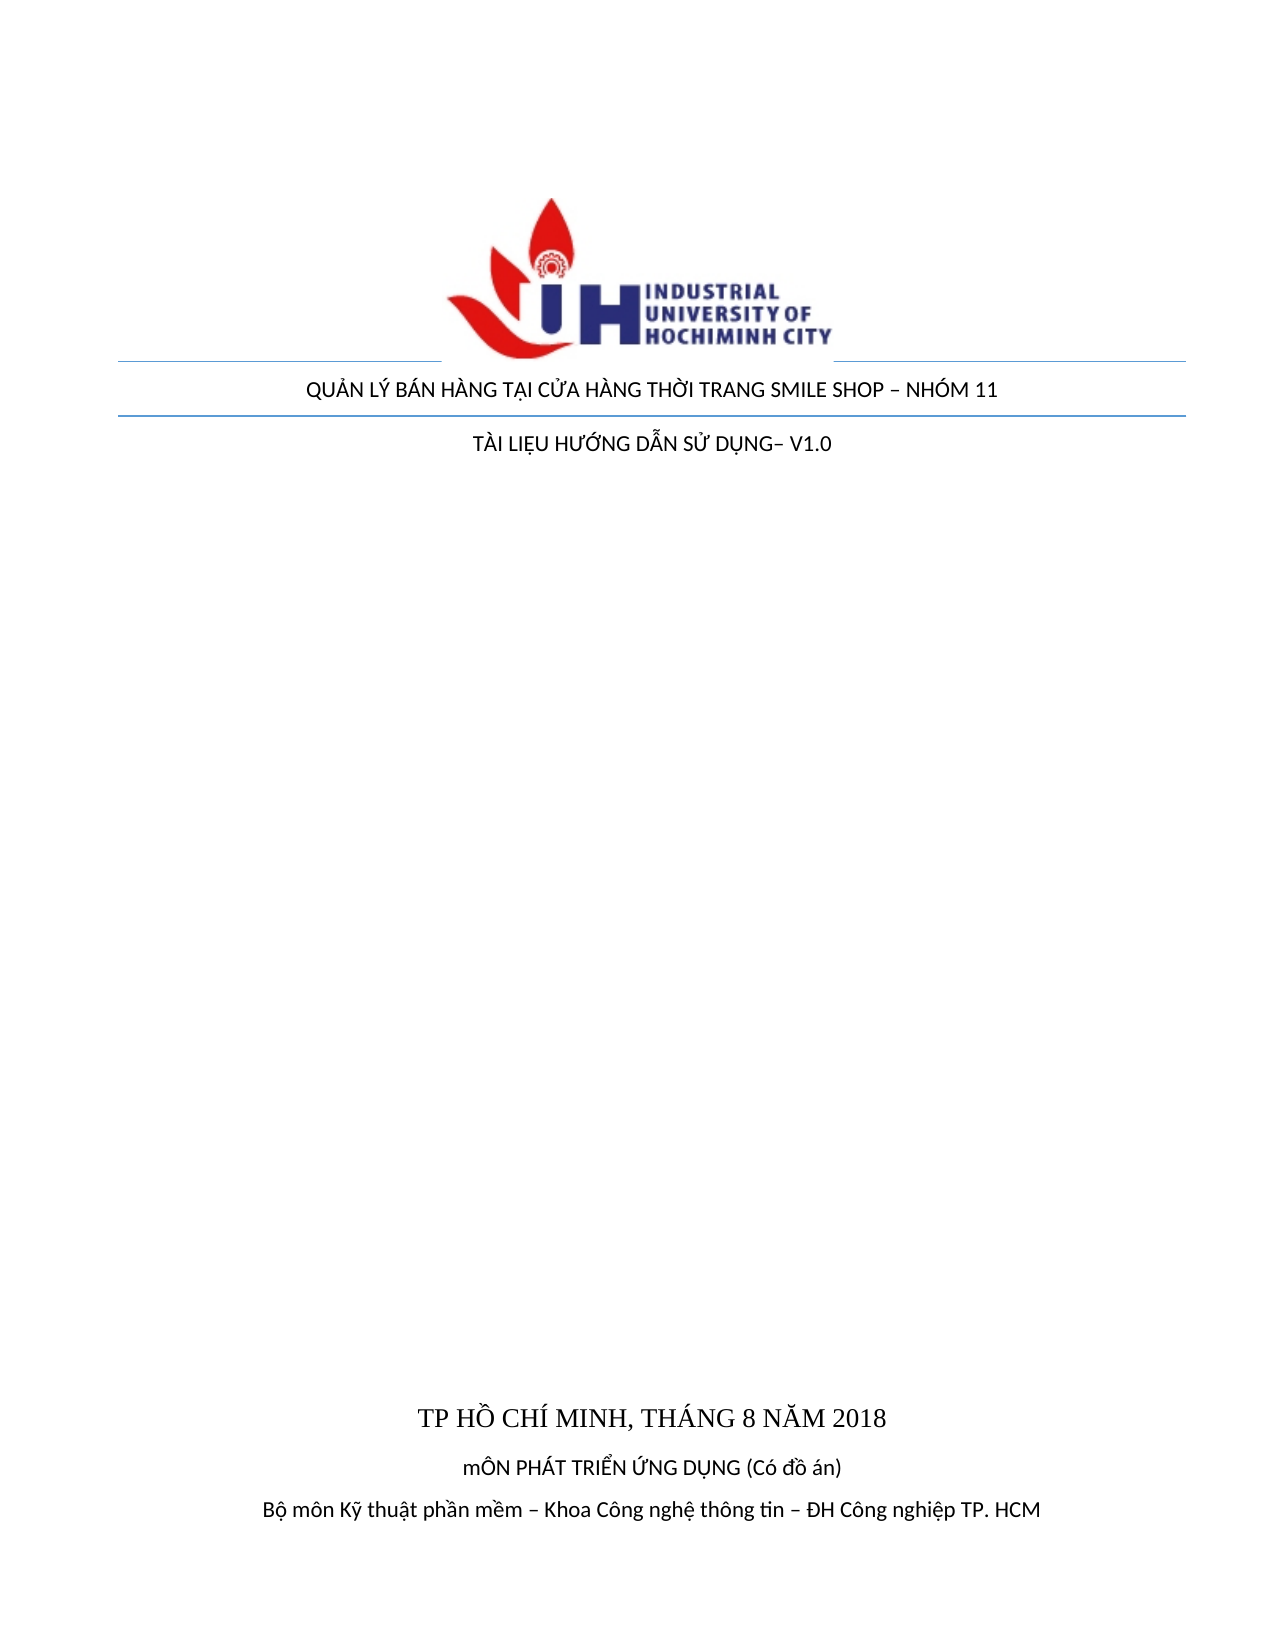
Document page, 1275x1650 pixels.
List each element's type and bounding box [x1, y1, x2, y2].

picture [441, 198, 834, 362]
